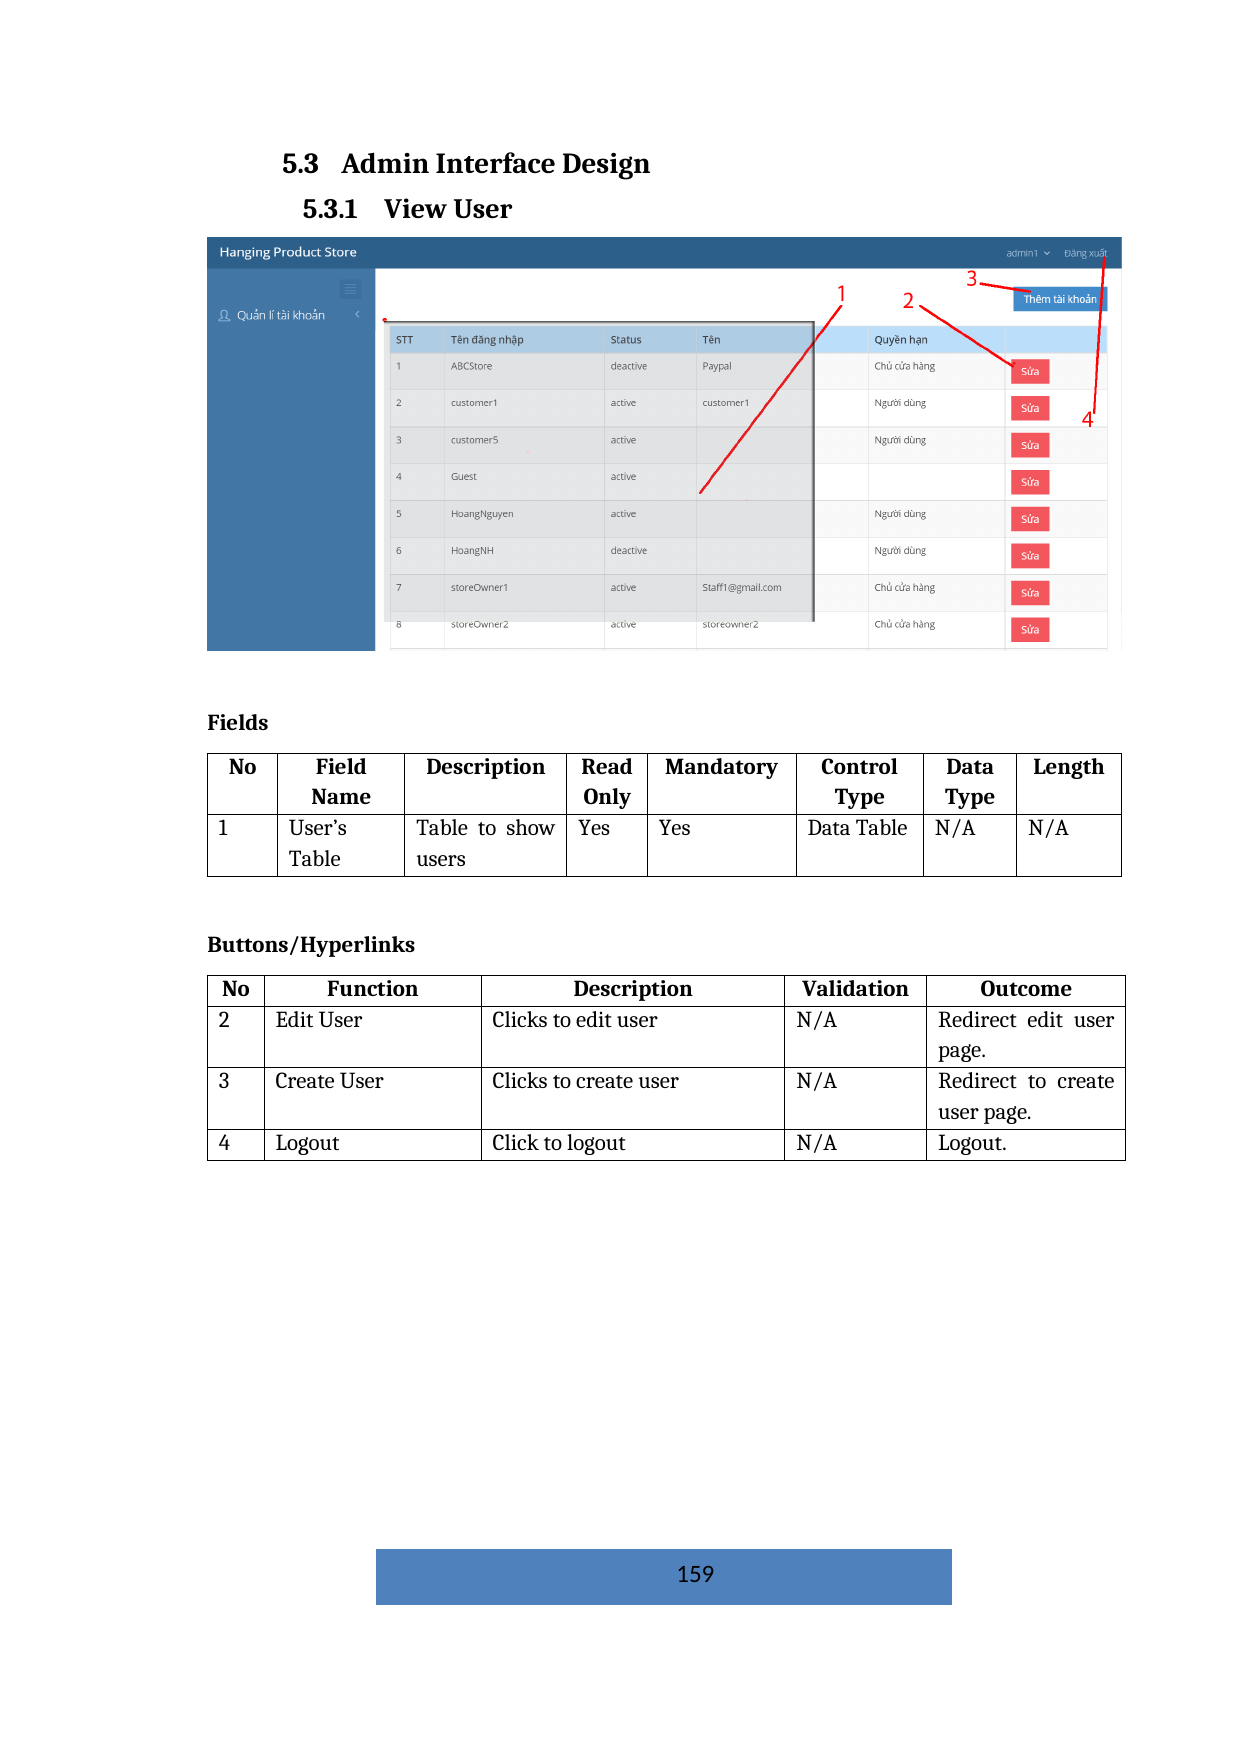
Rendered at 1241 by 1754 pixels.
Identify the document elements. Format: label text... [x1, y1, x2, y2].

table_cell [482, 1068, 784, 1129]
text Buttons/Hyperlinks [207, 932, 1122, 958]
picture [207, 237, 1122, 651]
subtitle Admin Interface Design [282, 147, 1122, 181]
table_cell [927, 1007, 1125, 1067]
text Fields [207, 710, 1122, 736]
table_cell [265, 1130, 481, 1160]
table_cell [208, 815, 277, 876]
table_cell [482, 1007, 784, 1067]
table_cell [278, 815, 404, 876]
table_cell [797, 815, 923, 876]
subtitle View User [303, 193, 1122, 225]
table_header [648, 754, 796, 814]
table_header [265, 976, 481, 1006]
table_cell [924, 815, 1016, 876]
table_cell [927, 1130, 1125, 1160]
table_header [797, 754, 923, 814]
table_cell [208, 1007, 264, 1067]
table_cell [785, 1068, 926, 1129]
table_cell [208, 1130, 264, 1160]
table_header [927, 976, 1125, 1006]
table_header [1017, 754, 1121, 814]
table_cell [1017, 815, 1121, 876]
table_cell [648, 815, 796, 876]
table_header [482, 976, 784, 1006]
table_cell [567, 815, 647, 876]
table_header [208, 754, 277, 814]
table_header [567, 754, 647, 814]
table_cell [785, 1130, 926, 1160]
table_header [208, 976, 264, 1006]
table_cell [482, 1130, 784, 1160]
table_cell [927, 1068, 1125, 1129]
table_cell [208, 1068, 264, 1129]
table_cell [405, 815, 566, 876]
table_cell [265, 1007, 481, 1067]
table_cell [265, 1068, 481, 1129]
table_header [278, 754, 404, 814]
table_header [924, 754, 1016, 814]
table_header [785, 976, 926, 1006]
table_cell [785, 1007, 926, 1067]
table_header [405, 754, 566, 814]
